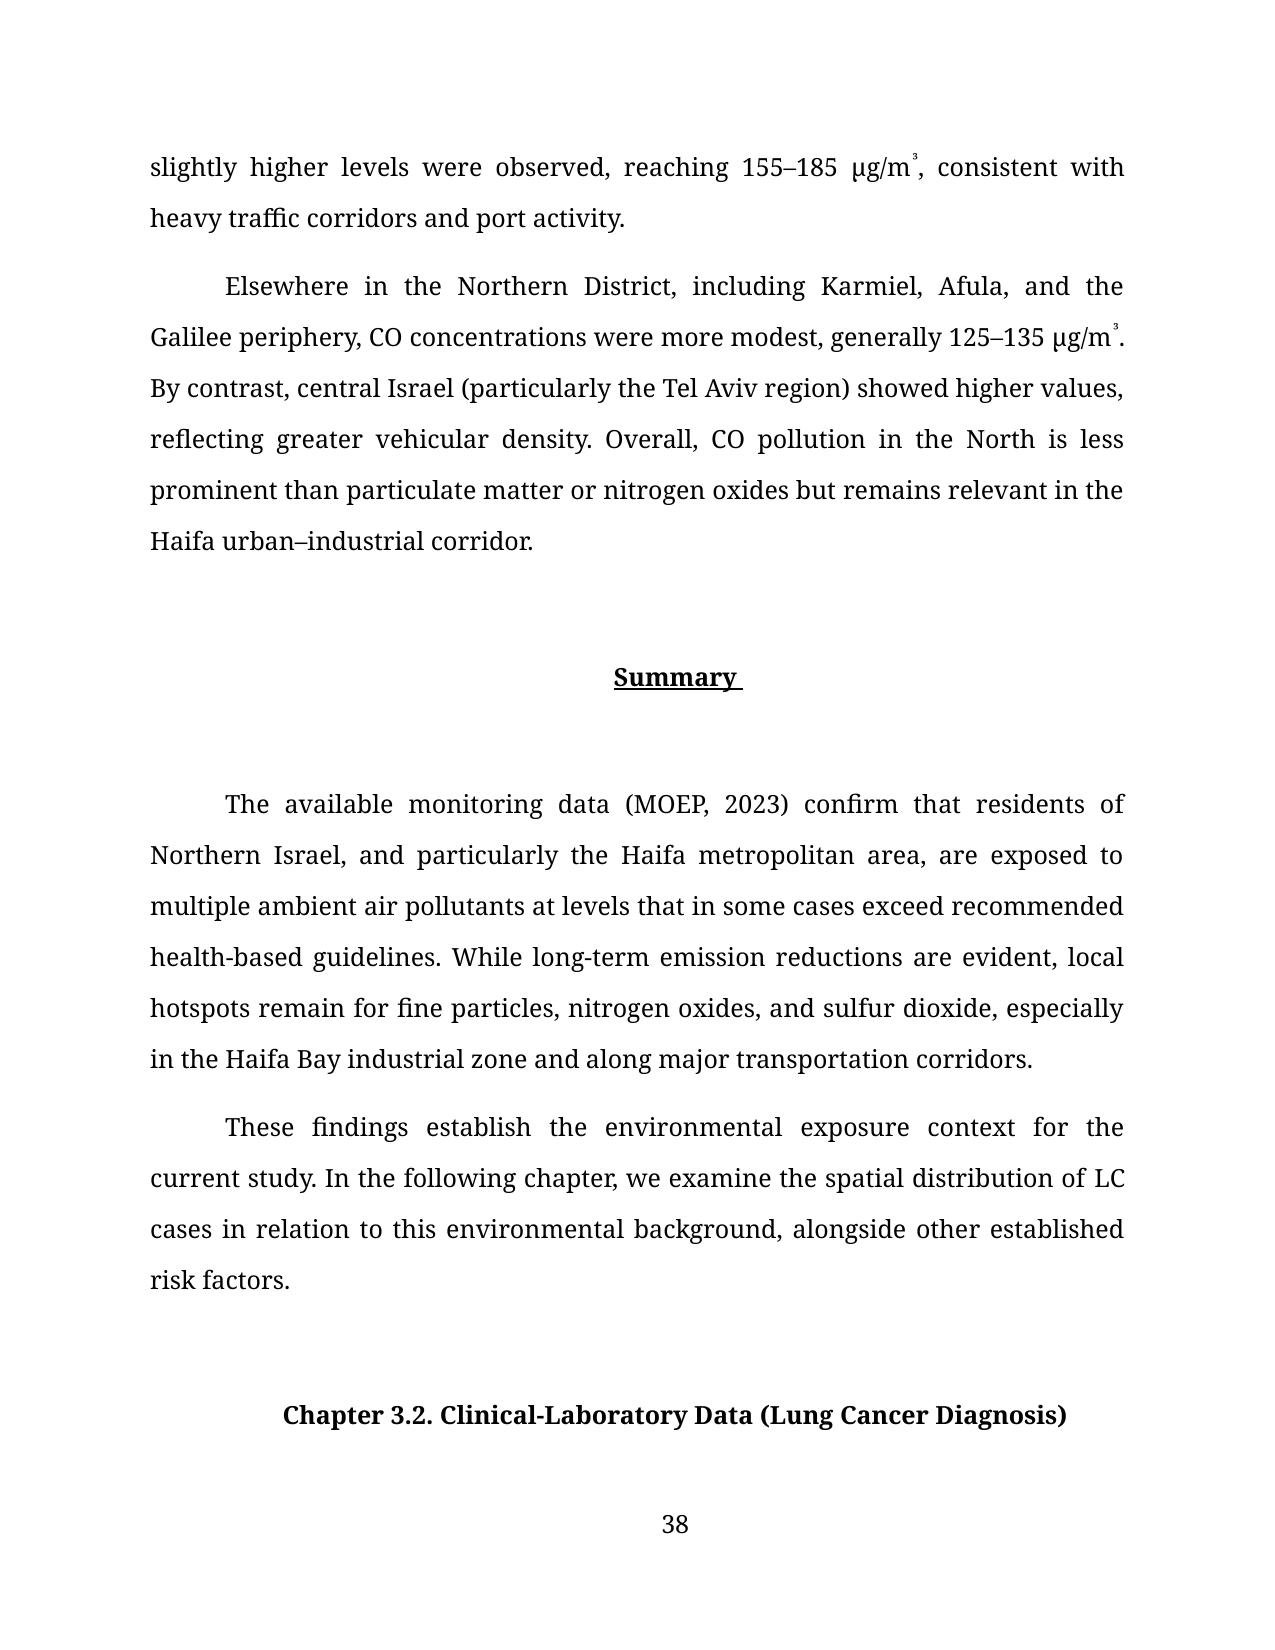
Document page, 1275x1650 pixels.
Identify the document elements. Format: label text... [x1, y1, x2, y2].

subtitle Summary [150, 659, 1125, 693]
subtitle Chapter 3.2. Clinical-Laboratory Data (Lung Cancer Diagnosis) [150, 1398, 1125, 1432]
text These findings establish the environmental exposure context for the current study. In the following chapter, we examine the spatial distribution of LC cases in relation to this environmental background, alongside other established risk factors. [150, 1109, 1125, 1297]
text The available monitoring data (MOEP, 2023) confirm that residents of Northern Israel, and particularly the Haifa metropolitan area, are exposed to multiple ambient air pollutants at levels that in some cases exceed recommended health-based guidelines. While long-term emission reductions are evident, local hotspots remain for fine particles, nitrogen oxides, and sulfur dioxide, especially in the Haifa Bay industrial zone and along major transportation corridors. [150, 786, 1125, 1076]
text Elsewhere in the Northern District, including Karmiel, Afula, and the Galilee periphery, CO concentrations were more modest, generally 125–135 µg/m³. By contrast, central Israel (particularly the Tel Aviv region) showed higher values, reflecting greater vehicular density. Overall, CO pollution in the North is less prominent than particulate matter or nitrogen oxides but remains relevant in the Haifa urban–industrial corridor. [150, 269, 1125, 558]
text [150, 150, 1125, 235]
